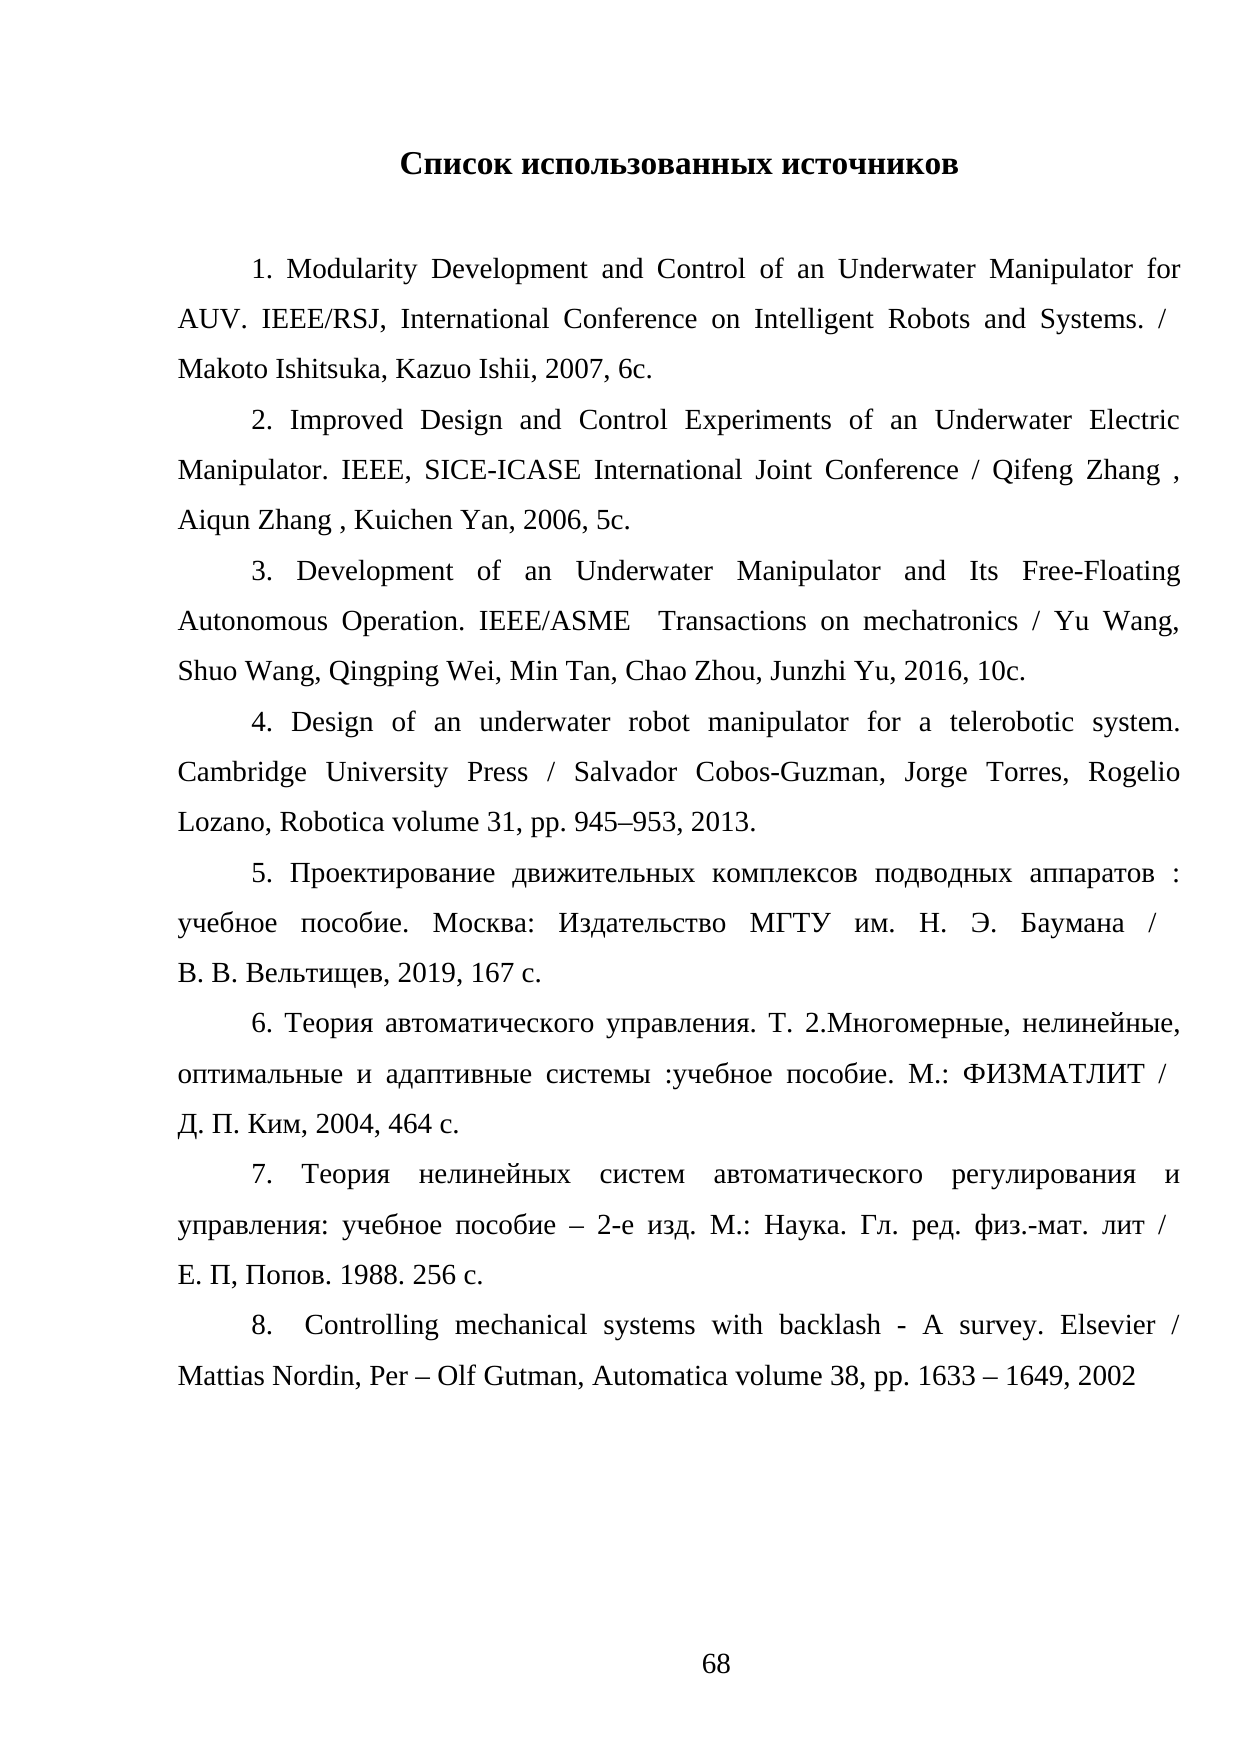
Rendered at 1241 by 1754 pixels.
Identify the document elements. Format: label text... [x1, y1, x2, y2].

subtitle Список использованных источников [177, 143, 1181, 181]
text 1. Modularity Development and Control of an Underwater Manipulator for AUV. IEEE/RSJ, International Conference on Intelligent Robots and Systems. / Makoto Ishitsuka, Kazuo Ishii, 2007, 6c. [177, 251, 1181, 385]
text 5. Проектирование движительных комплексов подводных аппаратов : учебное пособие. Москва: Издательство МГТУ им. Н. Э. Баумана / В. В. Вельтищев, 2019, 167 с. [177, 855, 1181, 989]
text 8. Controlling mechanical systems with backlash - A survey. Elsevier / Mattias Nordin, Per – Olf Gutman, Automatica volume 38, pp. 1633 – 1649, 2002 [177, 1307, 1181, 1391]
text 3. Development of an Underwater Manipulator and Its Free-Floating Autonomous Operation. IEEE/ASME Transactions on mechatronics / Yu Wang, Shuo Wang, Qingping Wei, Min Tan, Chao Zhou, Junzhi Yu, 2016, 10c. [177, 553, 1181, 687]
text 4. Design of an underwater robot manipulator for a telerobotic system. Cambridge University Press / Salvador Cobos-Guzman, Jorge Torres, Rogelio Lozano, Robotica volume 31, pp. 945–953, 2013. [177, 704, 1181, 838]
text 7. Теория нелинейных систем автоматического регулирования и управления: учебное пособие – 2-е изд. М.: Наука. Гл. ред. физ.-мат. лит / Е. П, Попов. 1988. 256 с. [177, 1157, 1181, 1291]
text 2. Improved Design and Control Experiments of an Underwater Electric Manipulator. IEEE, SICE-ICASE International Joint Conference / Qifeng Zhang , Aiqun Zhang , Kuichen Yan, 2006, 5c. [177, 402, 1181, 536]
text 6. Теория автоматического управления. Т. 2.Многомерные, нелинейные, оптимальные и адаптивные системы :учебное пособие. М.: ФИЗМАТЛИТ / Д. П. Ким, 2004, 464 с. [177, 1006, 1181, 1140]
